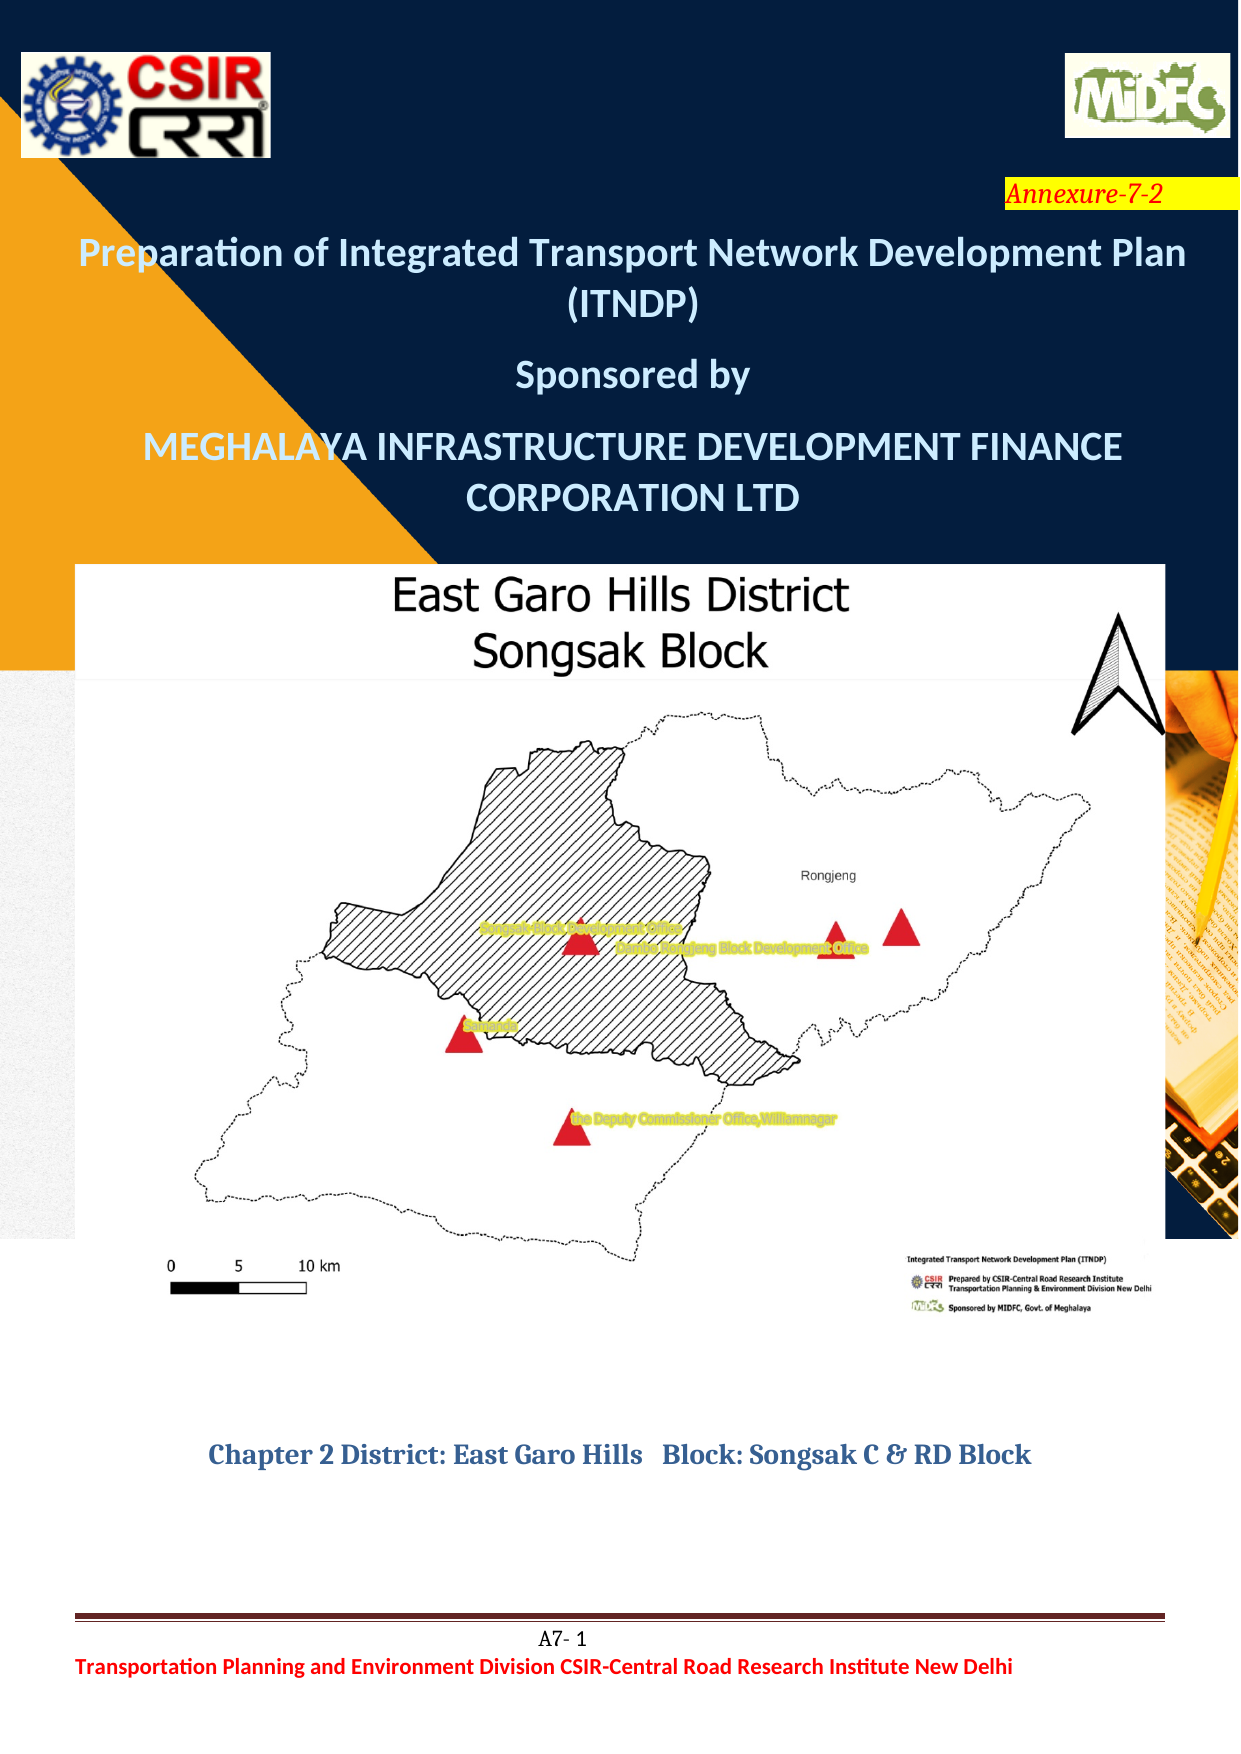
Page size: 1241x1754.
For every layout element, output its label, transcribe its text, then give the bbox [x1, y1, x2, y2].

picture [0, 0, 1239, 1332]
subtitle District: East Garo Hills Block: Songsak C & RD Block [75, 1438, 1165, 1472]
